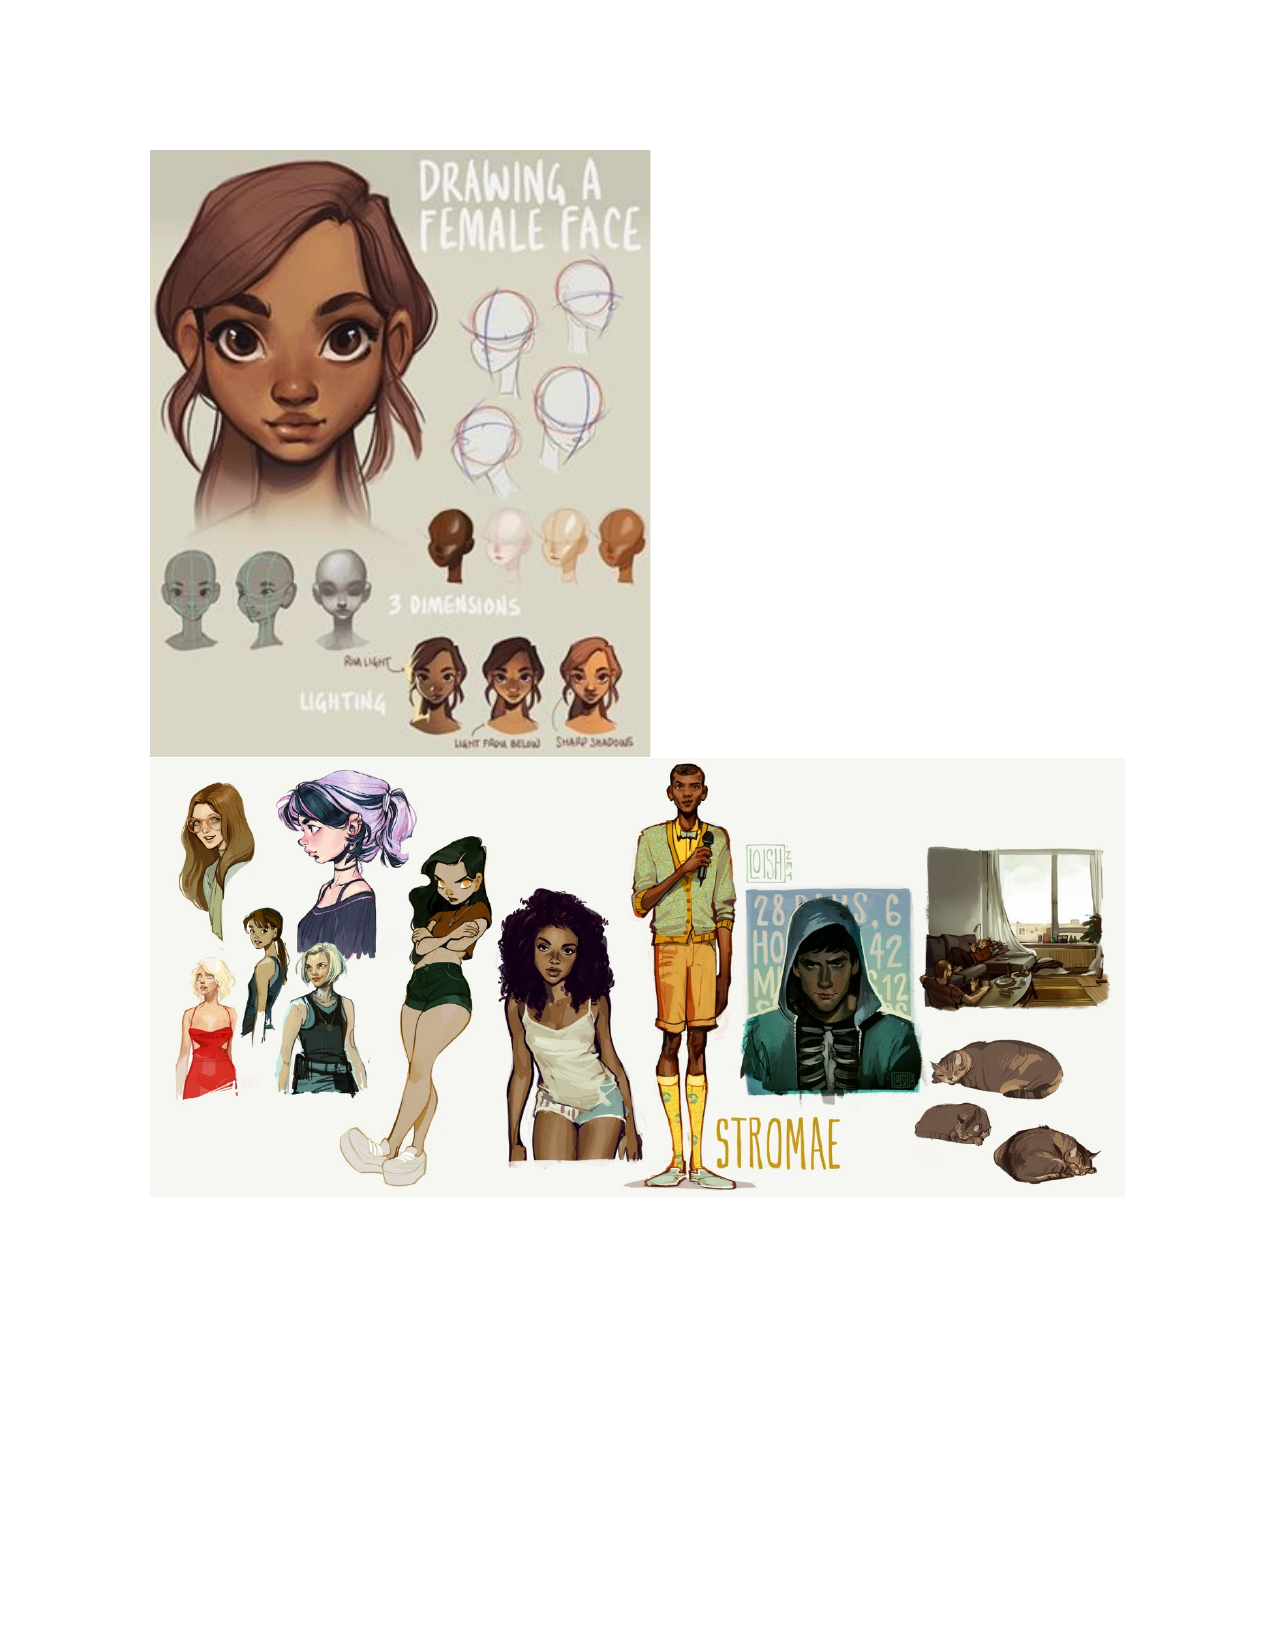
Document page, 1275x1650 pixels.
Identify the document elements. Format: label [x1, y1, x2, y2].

picture [150, 150, 651, 757]
picture [150, 758, 1125, 1197]
